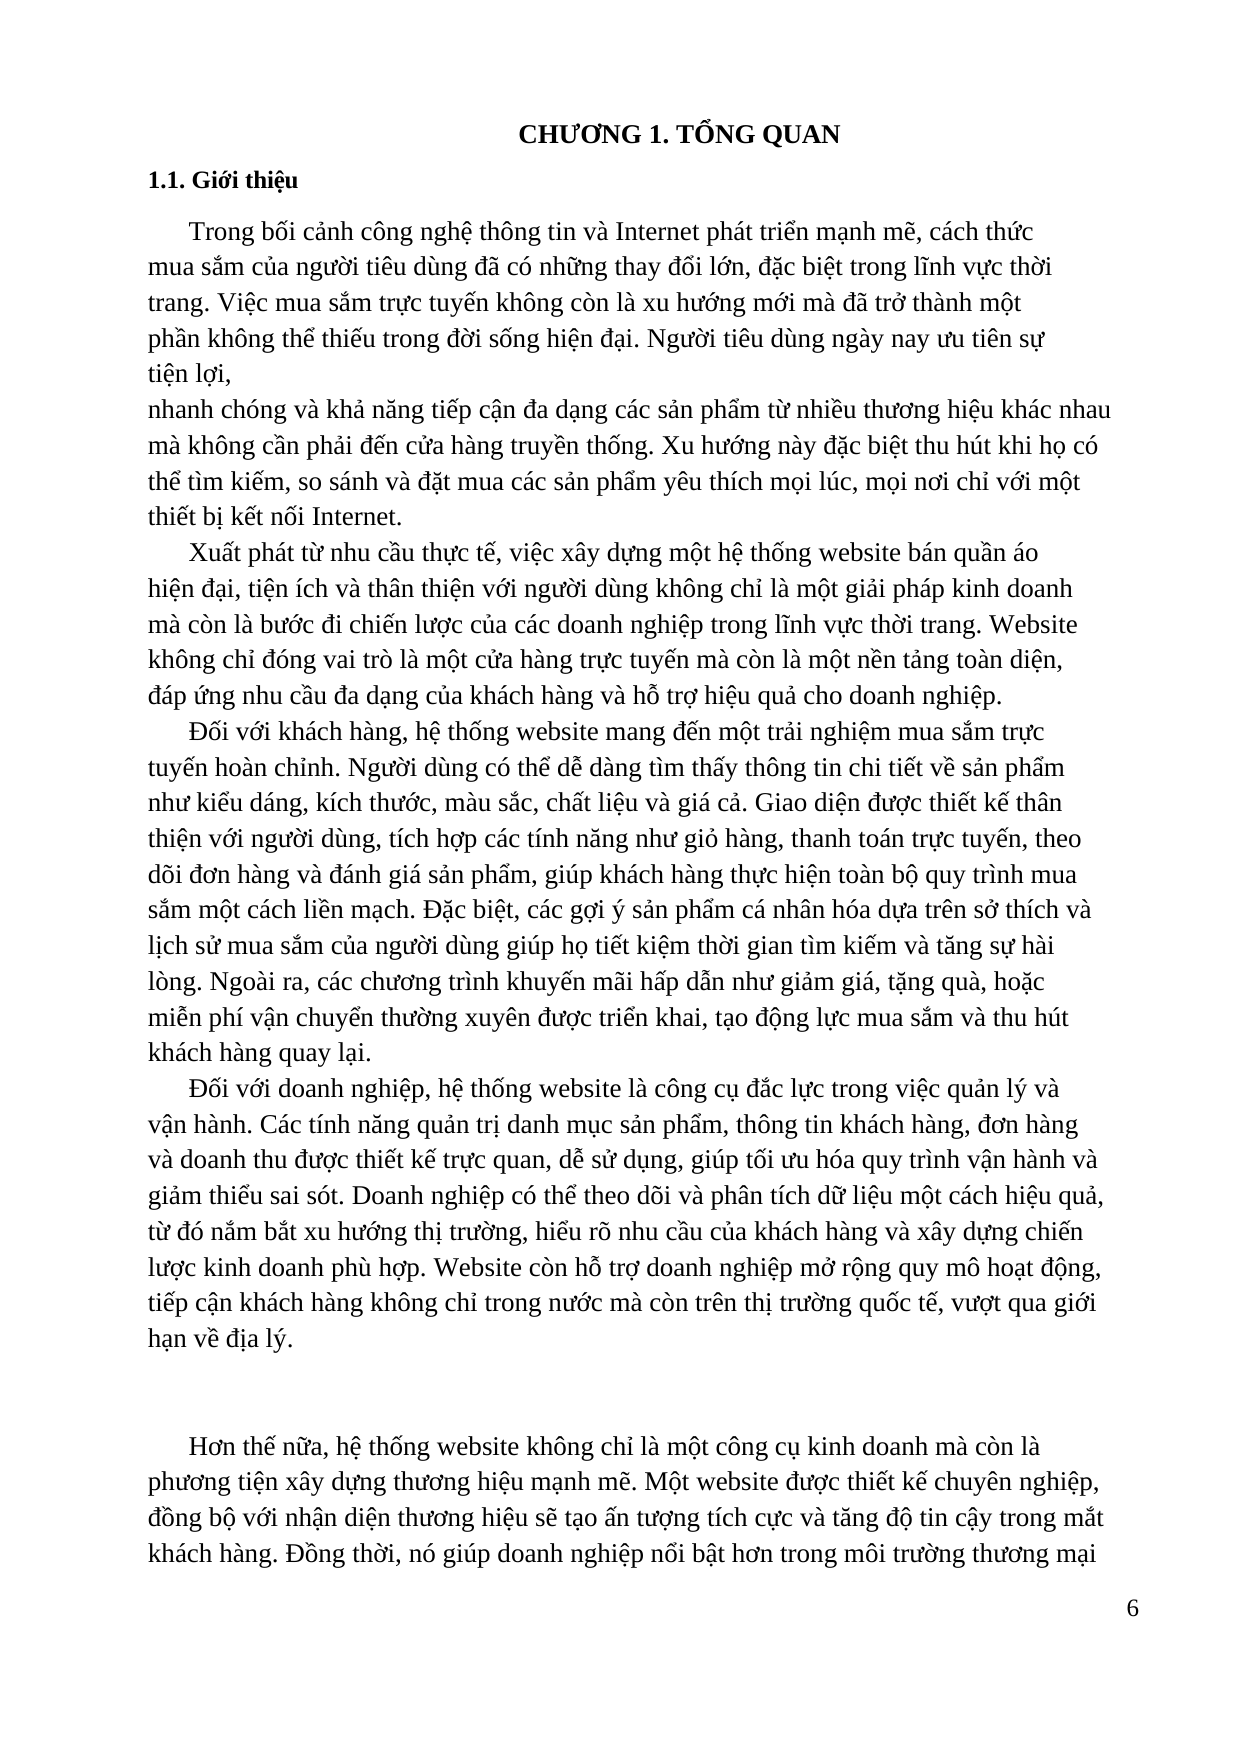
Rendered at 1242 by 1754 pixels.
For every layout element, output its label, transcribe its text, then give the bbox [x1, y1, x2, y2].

list Giới thiệu [148, 165, 1242, 193]
text Hơn thế nữa, hệ thống website không chỉ là một công cụ kinh doanh mà còn là phương tiện xây dựng thương hiệu mạnh mẽ. Một website được thiết kế chuyên nghiệp, đồng bộ với nhận diện thương hiệu sẽ tạo ấn tượng tích cực và tăng độ tin cậy trong mắt khách hàng. Đồng thời, nó giúp doanh nghiệp nổi bật hơn trong môi trường thương mại [148, 1430, 1106, 1568]
text nhanh chóng và khả năng tiếp cận đa dạng các sản phẩm từ nhiều thương hiệu khác nhau mà không cần phải đến cửa hàng truyền thống. Xu hướng này đặc biệt thu hút khi họ có thể tìm kiếm, so sánh và đặt mua các sản phẩm yêu thích mọi lúc, mọi nơi chỉ với một thiết bị kết nối Internet. [148, 393, 1120, 532]
text Đối với khách hàng, hệ thống website mang đến một trải nghiệm mua sắm trực tuyến hoàn chỉnh. Người dùng có thể dễ dàng tìm thấy thông tin chi tiết về sản phẩm như kiểu dáng, kích thước, màu sắc, chất liệu và giá cả. Giao diện được thiết kế thân thiện với người dùng, tích hợp các tính năng như giỏ hàng, thanh toán trực tuyến, theo dõi đơn hàng và đánh giá sản phẩm, giúp khách hàng thực hiện toàn bộ quy trình mua sắm một cách liền mạch. Đặc biệt, các gợi ý sản phẩm cá nhân hóa dựa trên sở thích và lịch sử mua sắm của người dùng giúp họ tiết kiệm thời gian tìm kiếm và tăng sự hài lòng. Ngoài ra, các chương trình khuyến mãi hấp dẫn như giảm giá, tặng quà, hoặc miễn phí vận chuyển thường xuyên được triển khai, tạo động lực mua sắm và thu hút khách hàng quay lại. [148, 715, 1106, 1068]
subtitle CHƯƠNG 1. TỔNG QUAN [252, 118, 1106, 149]
text Trong bối cảnh công nghệ thông tin và Internet phát triển mạnh mẽ, cách thức mua sắm của người tiêu dùng đã có những thay đổi lớn, đặc biệt trong lĩnh vực thời trang. Việc mua sắm trực tuyến không còn là xu hướng mới mà đã trở thành một phần không thể thiếu trong đời sống hiện đại. Người tiêu dùng ngày nay ưu tiên sự tiện lợi, [148, 215, 1078, 389]
text Xuất phát từ nhu cầu thực tế, việc xây dựng một hệ thống website bán quần áo hiện đại, tiện ích và thân thiện với người dùng không chỉ là một giải pháp kinh doanh mà còn là bước đi chiến lược của các doanh nghiệp trong lĩnh vực thời trang. Website không chỉ đóng vai trò là một cửa hàng trực tuyến mà còn là một nền tảng toàn diện, đáp ứng nhu cầu đa dạng của khách hàng và hỗ trợ hiệu quả cho doanh nghiệp. [148, 536, 1078, 710]
text Đối với doanh nghiệp, hệ thống website là công cụ đắc lực trong việc quản lý và vận hành. Các tính năng quản trị danh mục sản phẩm, thông tin khách hàng, đơn hàng và doanh thu được thiết kế trực quan, dễ sử dụng, giúp tối ưu hóa quy trình vận hành và giảm thiểu sai sót. Doanh nghiệp có thể theo dõi và phân tích dữ liệu một cách hiệu quả, từ đó nắm bắt xu hướng thị trường, hiểu rõ nhu cầu của khách hàng và xây dựng chiến lược kinh doanh phù hợp. Website còn hỗ trợ doanh nghiệp mở rộng quy mô hoạt động, tiếp cận khách hàng không chỉ trong nước mà còn trên thị trường quốc tế, vượt qua giới hạn về địa lý. [148, 1072, 1104, 1353]
